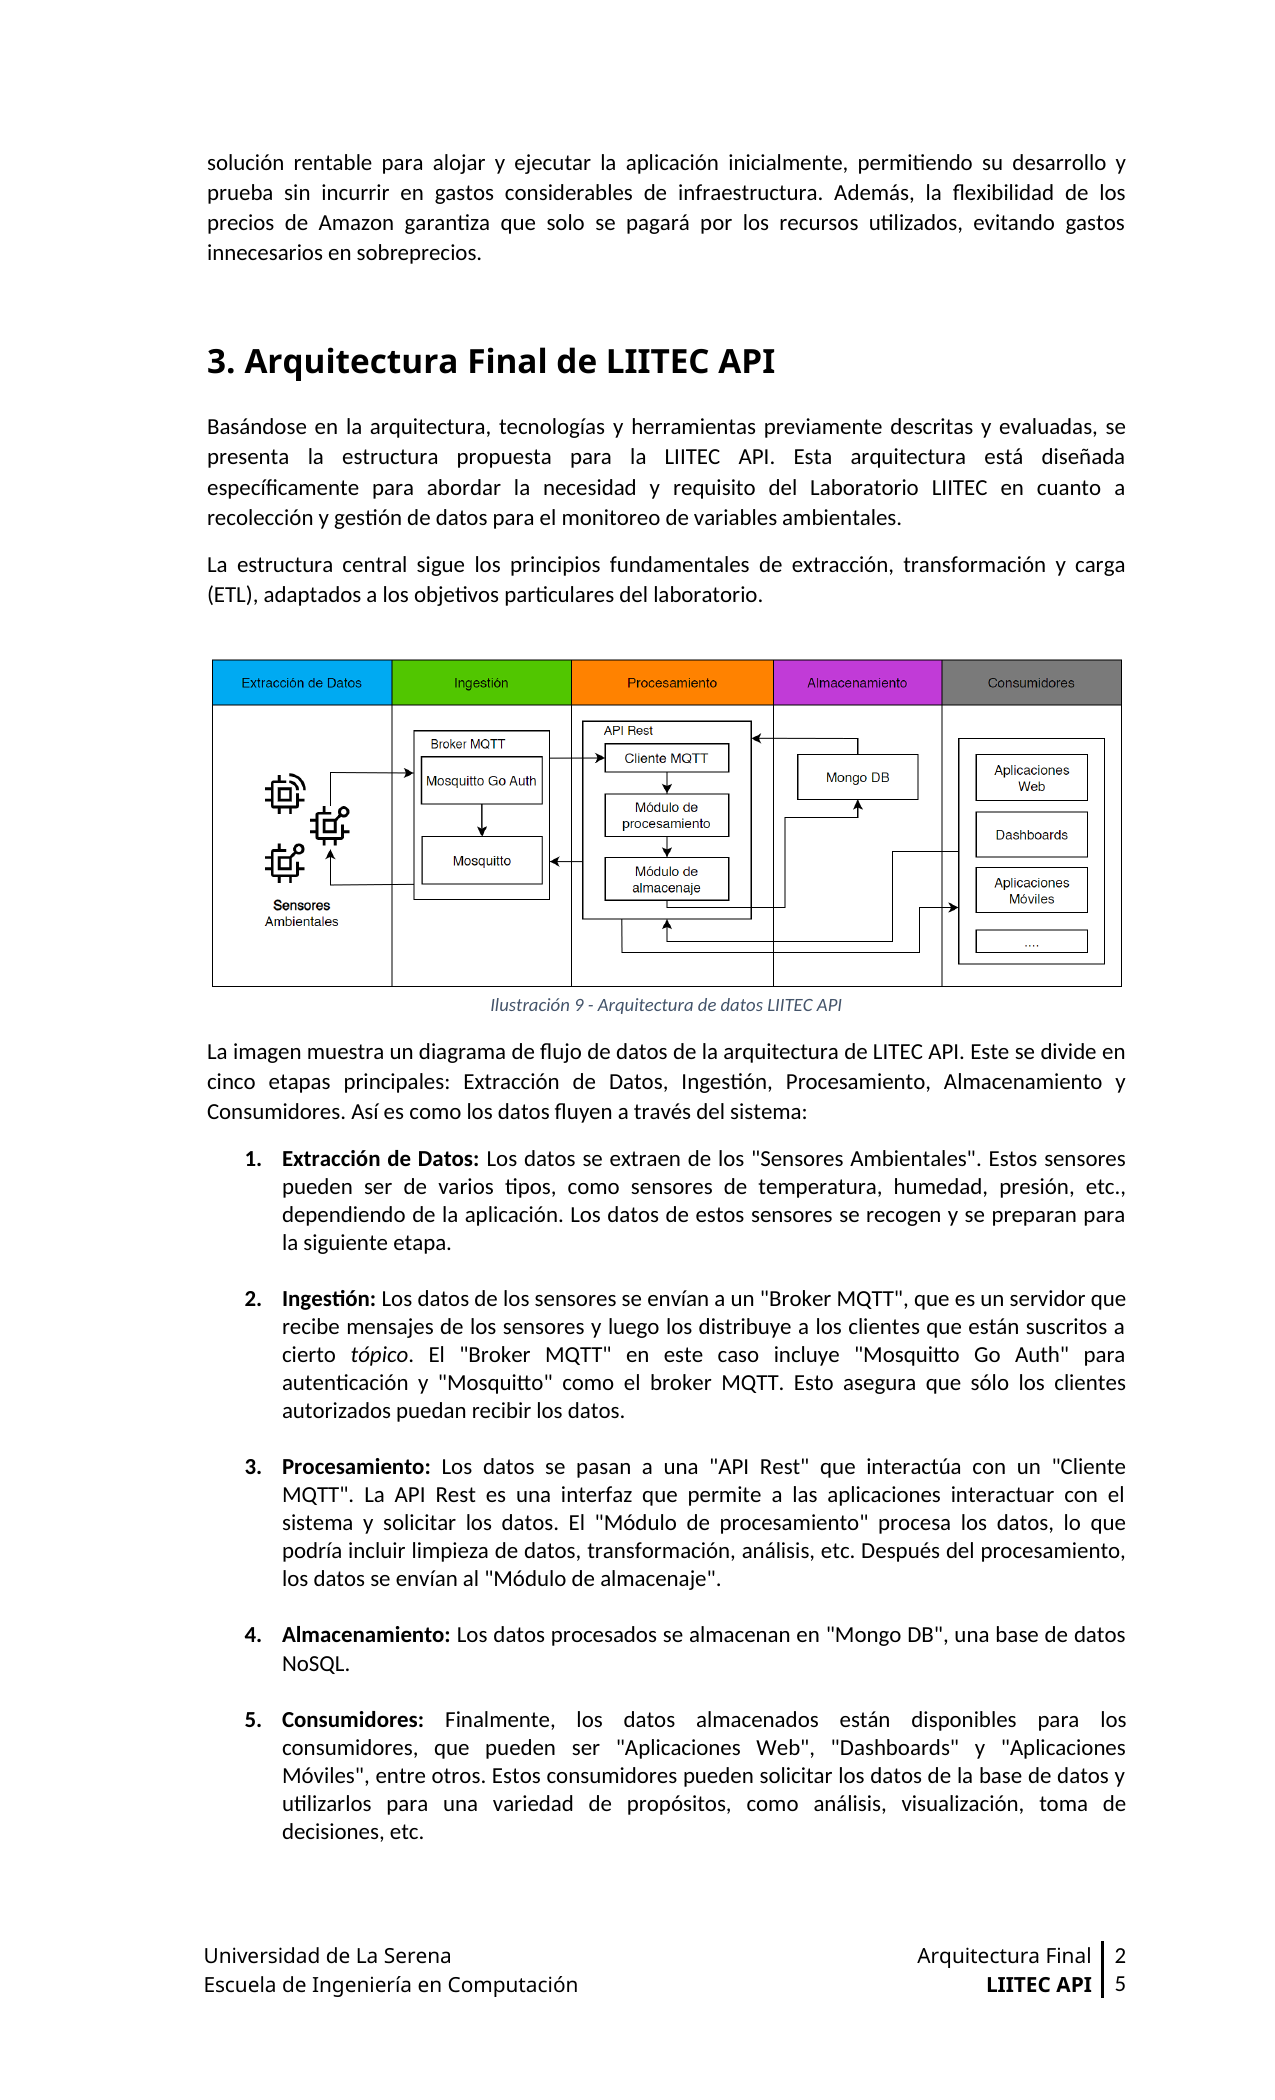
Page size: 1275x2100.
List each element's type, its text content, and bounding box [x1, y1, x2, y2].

list Almacenamiento: Los datos procesados se almacenan en "Mongo DB", una base de datos NoSQL. [244, 1621, 1127, 1677]
text Ilustración 9 - Arquitectura de datos LIITEC API [207, 994, 1127, 1016]
text La estructura central sigue los principios fundamentales de extracción, transformación y carga (ETL), adaptados a los objetivos particulares del laboratorio. [207, 550, 1127, 608]
subtitle Arquitectura Final de LIITEC API [207, 338, 1127, 384]
list Procesamiento: Los datos se pasan a una "API Rest" que interactúa con un "Cliente MQTT". La API Rest es una interfaz que permite a las aplicaciones interactuar con el sistema y solicitar los datos. El "Módulo de procesamiento" procesa los datos, lo que podría incluir limpieza de datos, transformación, análisis, etc. Después del procesamiento, los datos se envían al "Módulo de almacenaje". [244, 1452, 1127, 1593]
text La imagen muestra un diagrama de flujo de datos de la arquitectura de LITEC API. Este se divide en cinco etapas principales: Extracción de Datos, Ingestión, Procesamiento, Almacenamiento y Consumidores. Así es como los datos fluyen a través del sistema: [207, 1037, 1127, 1125]
text Basándose en la arquitectura, tecnologías y herramientas previamente descritas y evaluadas, se presenta la estructura propuesta para la LIITEC API. Esta arquitectura está diseñada específicamente para abordar la necesidad y requisito del Laboratorio LIITEC en cuanto a recolección y gestión de datos para el monitoreo de variables ambientales. [207, 412, 1127, 531]
list Consumidores: Finalmente, los datos almacenados están disponibles para los consumidores, que pueden ser "Aplicaciones Web", "Dashboards" y "Aplicaciones Móviles", entre otros. Estos consumidores pueden solicitar los datos de la base de datos y utilizarlos para una variedad de propósitos, como análisis, visualización, toma de decisiones, etc. [244, 1705, 1127, 1845]
list Extracción de Datos: Los datos se extraen de los "Sensores Ambientales". Estos sensores pueden ser de varios tipos, como sensores de temperatura, humedad, presión, etc., dependiendo de la aplicación. Los datos de estos sensores se recogen y se preparan para la siguiente etapa. [244, 1144, 1127, 1256]
list Ingestión: Los datos de los sensores se envían a un "Broker MQTT", que es un servidor que recibe mensajes de los sensores y luego los distribuye a los clientes que están suscritos a cierto tópico. El "Broker MQTT" en este caso incluye "Mosquitto Go Auth" para autenticación y "Mosquitto" como el broker MQTT. Esto asegura que sólo los clientes autorizados puedan recibir los datos. [244, 1284, 1127, 1424]
picture [206, 654, 1128, 994]
text solución rentable para alojar y ejecutar la aplicación inicialmente, permitiendo su desarrollo y prueba sin incurrir en gastos considerables de infraestructura. Además, la flexibilidad de los precios de Amazon garantiza que solo se pagará por los recursos utilizados, evitando gastos innecesarios en sobreprecios. [207, 148, 1127, 266]
